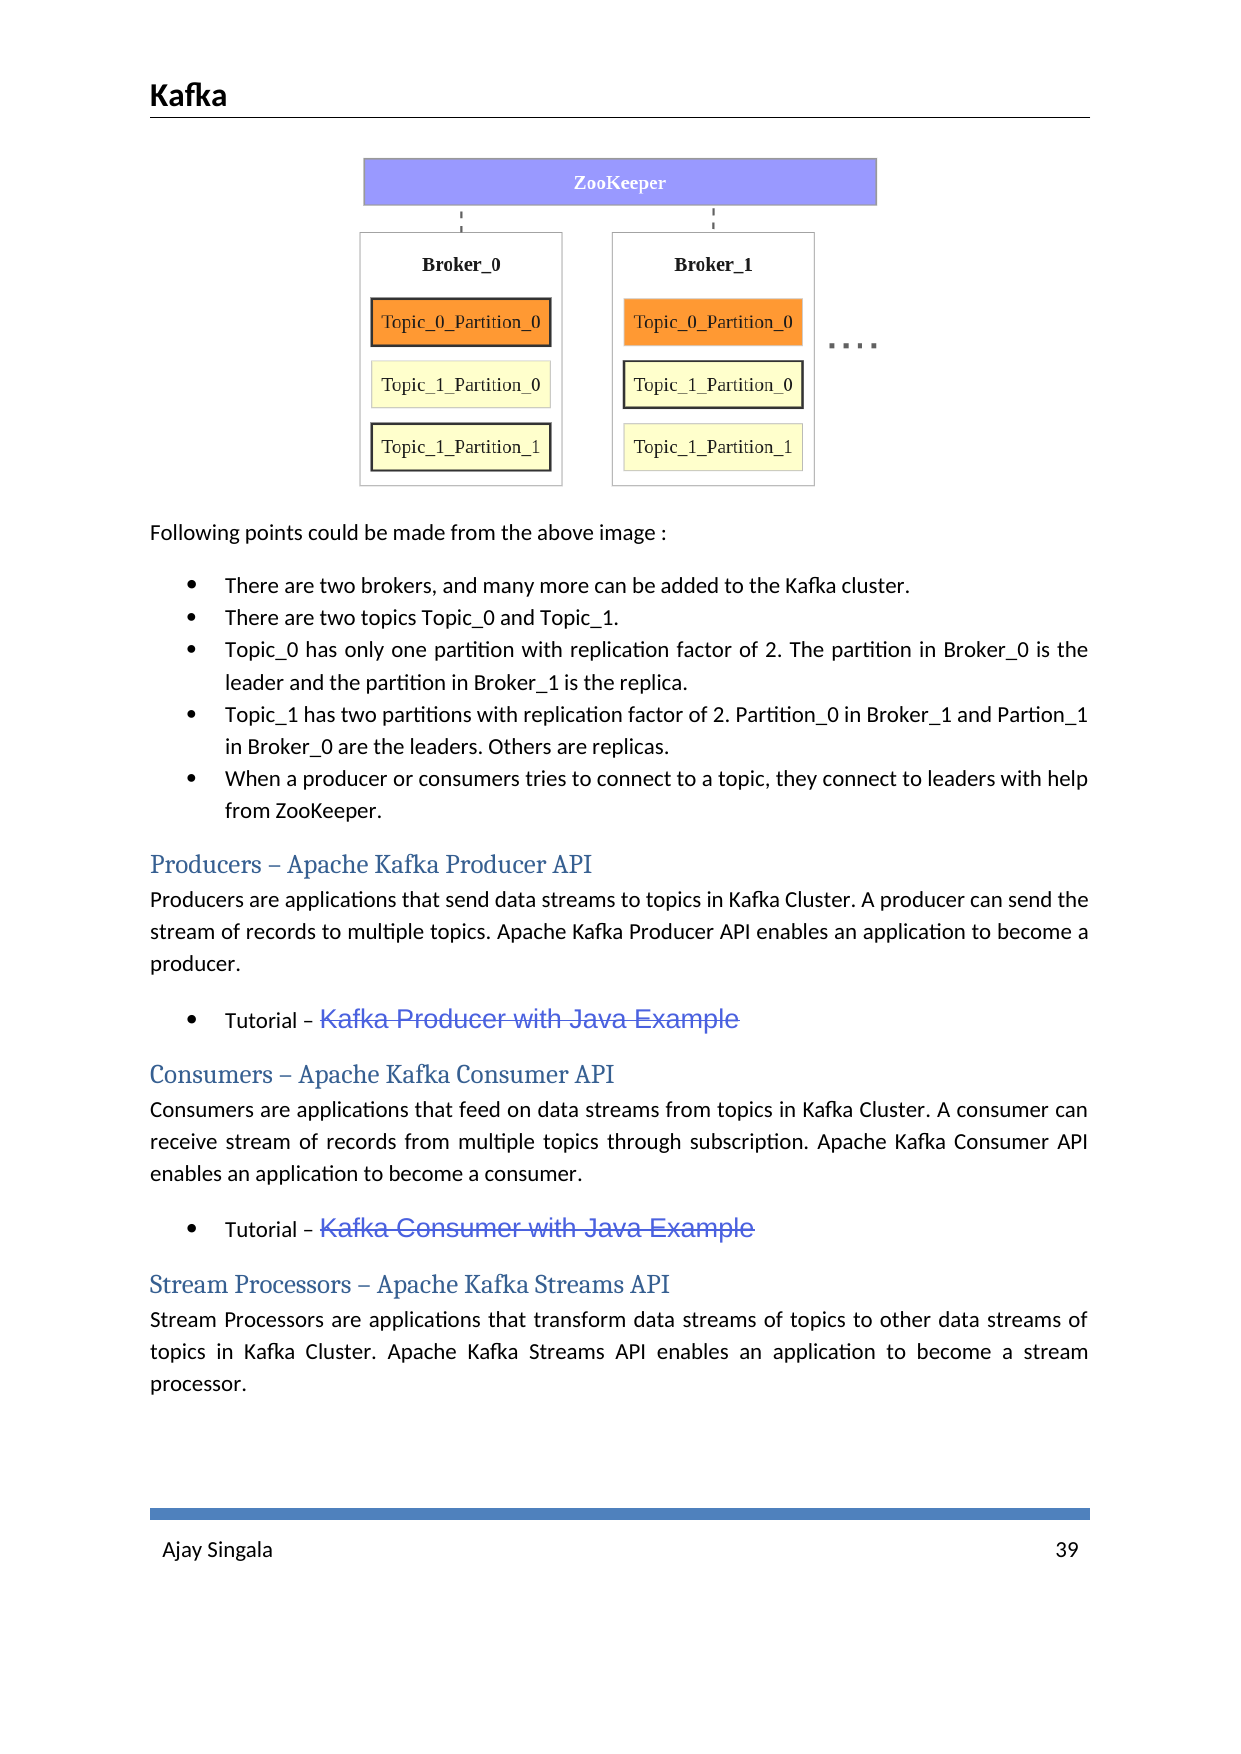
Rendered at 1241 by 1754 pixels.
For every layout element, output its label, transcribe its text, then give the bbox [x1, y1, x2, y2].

list There are two brokers, and many more can be added to the Kafka cluster. [187, 571, 1090, 599]
subtitle Consumers – Apache Kafka Consumer API [150, 1059, 1090, 1091]
picture [347, 150, 893, 494]
list Tutorial – Kafka Consumer with Java Example [187, 1212, 1090, 1244]
subtitle Stream Processors – Apache Kafka Streams API [150, 1269, 1090, 1300]
subtitle Producers – Apache Kafka Producer API [150, 849, 1090, 881]
list Tutorial – Kafka Producer with Java Example [187, 1003, 1090, 1034]
list When a producer or consumers tries to connect to a topic, they connect to leaders with help from ZooKeeper. [187, 764, 1090, 824]
text Producers are applications that send data streams to topics in Kafka Cluster. A producer can send the stream of records to multiple topics. Apache Kafka Producer API enables an application to become a producer. [150, 885, 1090, 978]
list Topic_0 has only one partition with replication factor of 2. The partition in Broker_0 is the leader and the partition in Broker_1 is the replica. [187, 636, 1090, 696]
list There are two topics Topic_0 and Topic_1. [187, 603, 1090, 631]
list Topic_1 has two partitions with replication factor of 2. Partition_0 in Broker_1 and Partion_1 in Broker_0 are the leaders. Others are replicas. [187, 700, 1090, 760]
text Consumers are applications that feed on data streams from topics in Kafka Cluster. A consumer can receive stream of records from multiple topics through subscription. Apache Kafka Consumer API enables an application to become a consumer. [150, 1095, 1090, 1187]
text Following points could be made from the above image : [150, 518, 1090, 546]
text Stream Processors are applications that transform data streams of topics to other data streams of topics in Kafka Cluster. Apache Kafka Streams API enables an application to become a stream processor. [150, 1305, 1090, 1397]
